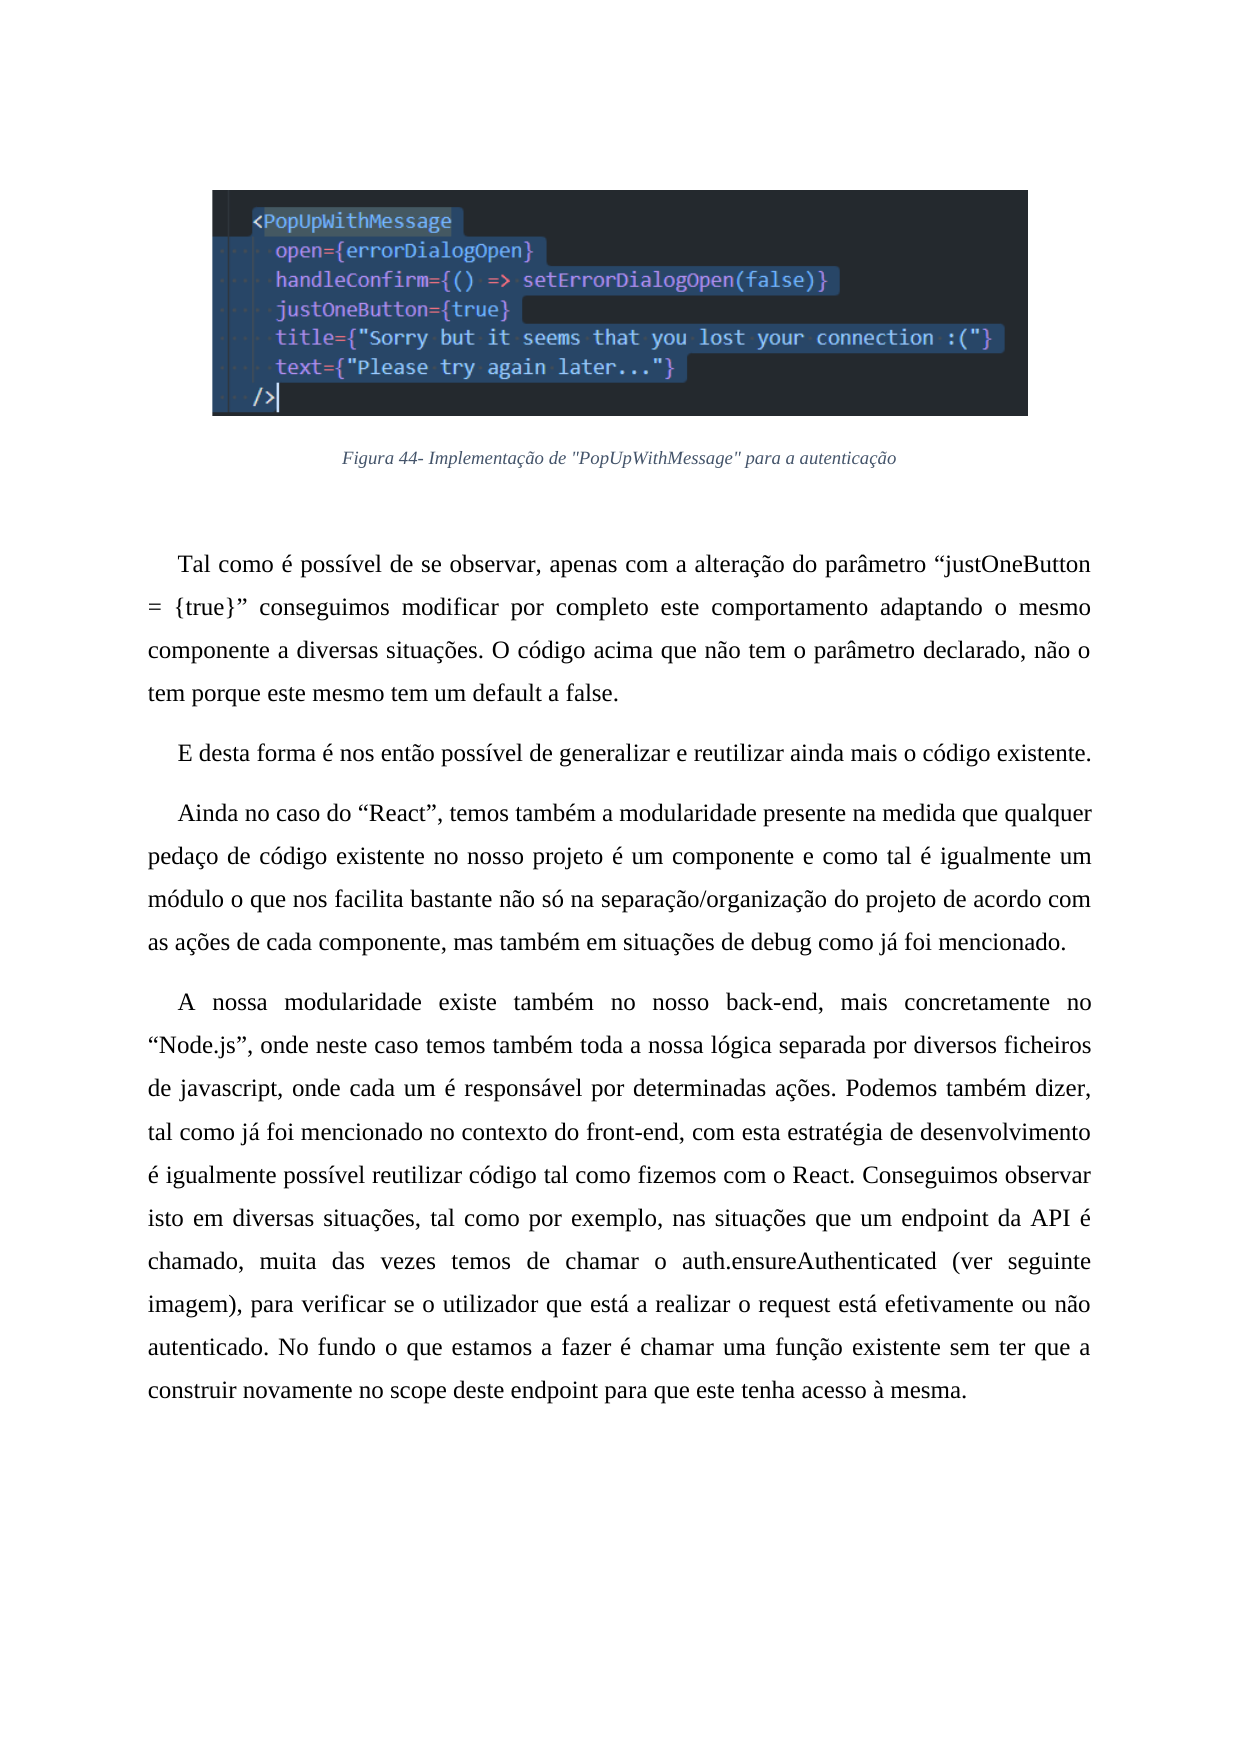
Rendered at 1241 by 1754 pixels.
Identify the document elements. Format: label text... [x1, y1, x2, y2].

text E desta forma é nos então possível de generalizar e reutilizar ainda mais o código existente. [148, 738, 1092, 767]
picture [212, 190, 1028, 416]
text Figura 44- Implementação de "PopUpWithMessage" para a autenticação [148, 447, 1092, 468]
text A nossa modularidade existe também no nosso back-end, mais concretamente no “Node.js”, onde neste caso temos também toda a nossa lógica separada por diversos ficheiros de javascript, onde cada um é responsável por determinadas ações. Podemos também dizer, tal como já foi mencionado no contexto do front-end, com esta estratégia de desenvolvimento é igualmente possível reutilizar código tal como fizemos com o React. Conseguimos observar isto em diversas situações, tal como por exemplo, nas situações que um endpoint da API é chamado, muita das vezes temos de chamar o auth.ensureAuthenticated (ver seguinte imagem), para verificar se o utilizador que está a realizar o request está efetivamente ou não autenticado. No fundo o que estamos a fazer é chamar uma função existente sem ter que a construir novamente no scope deste endpoint para que este tenha acesso à mesma. [148, 987, 1092, 1404]
text Ainda no caso do “React”, temos também a modularidade presente na medida que qualquer pedaço de código existente no nosso projeto é um componente e como tal é igualmente um módulo o que nos facilita bastante não só na separação/organização do projeto de acordo com as ações de cada componente, mas também em situações de debug como já foi mencionado. [148, 798, 1092, 956]
text Tal como é possível de se observar, apenas com a alteração do parâmetro “justOneButton = {true}” conseguimos modificar por completo este comportamento adaptando o mesmo componente a diversas situações. O código acima que não tem o parâmetro declarado, não o tem porque este mesmo tem um default a false. [148, 549, 1092, 707]
